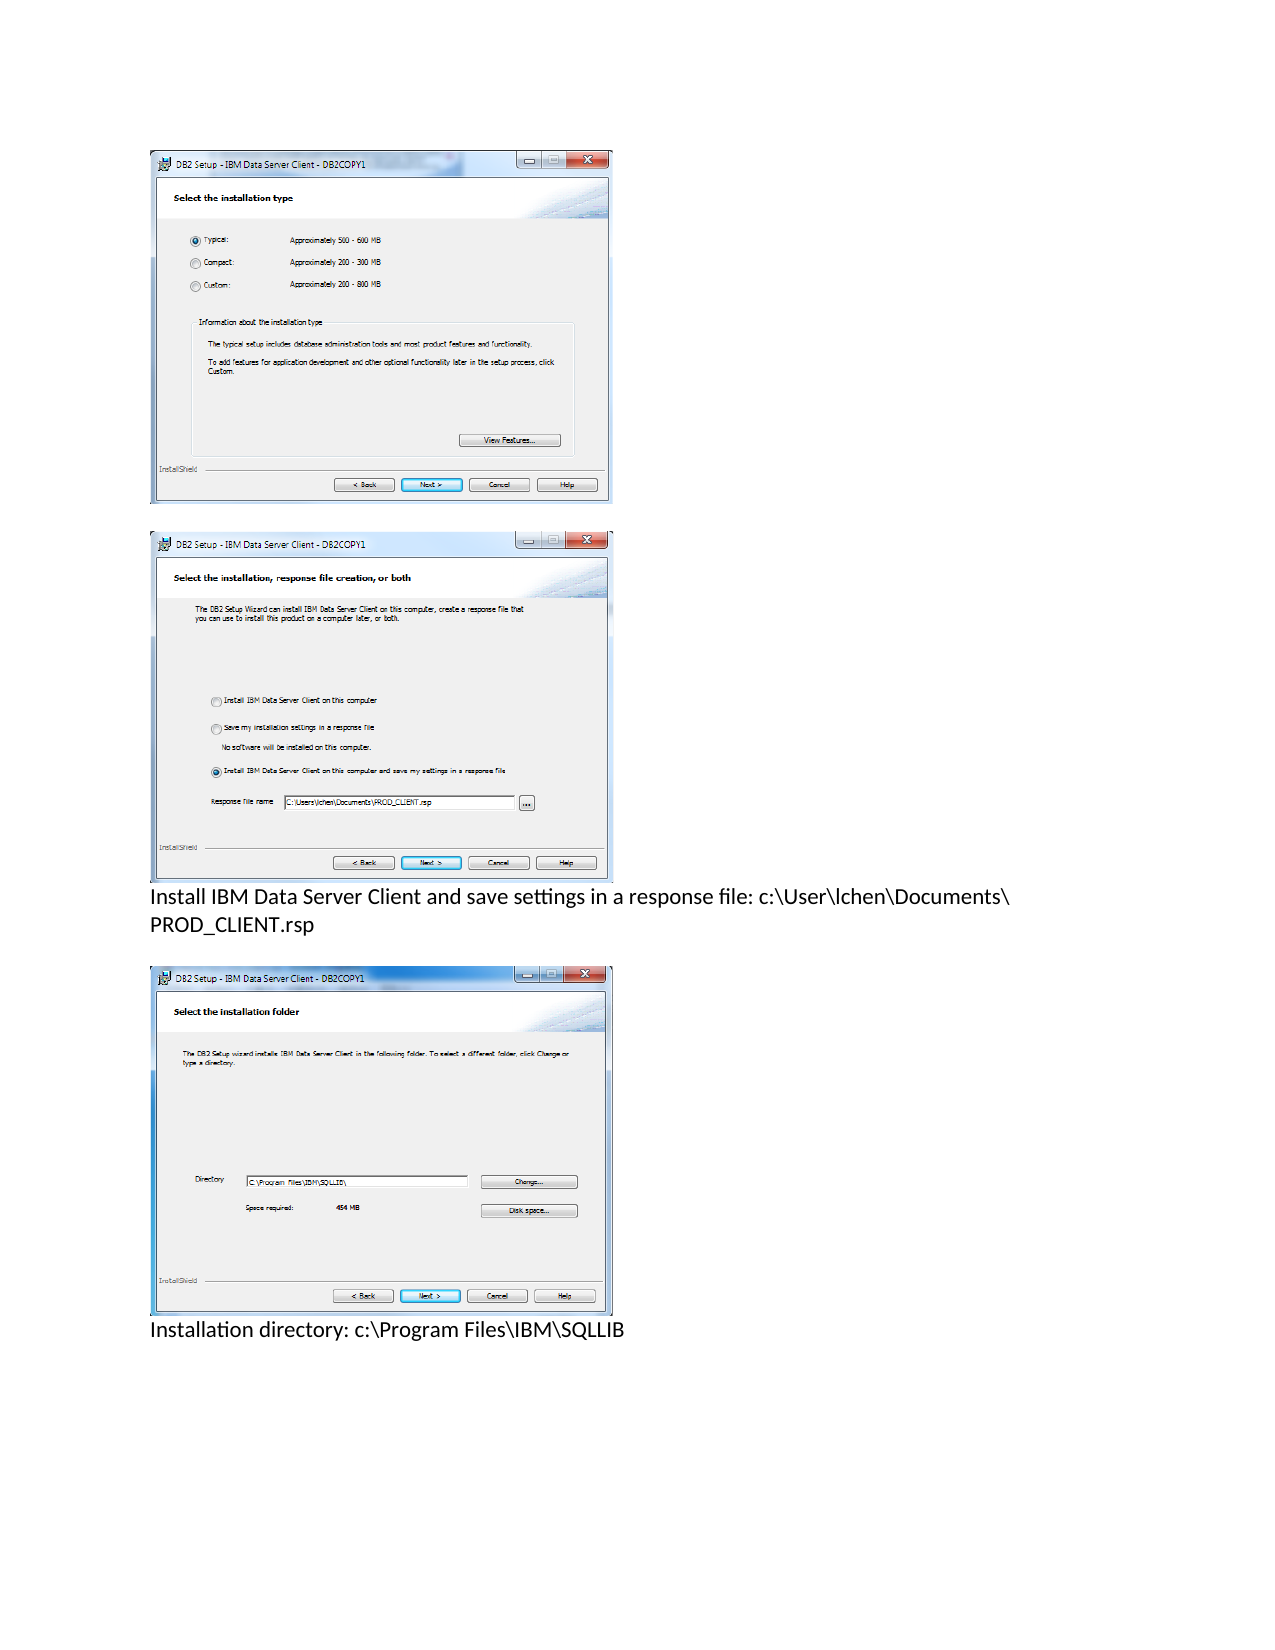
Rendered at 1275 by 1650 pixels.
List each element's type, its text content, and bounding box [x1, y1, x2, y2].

picture [150, 150, 613, 504]
picture [150, 531, 614, 883]
picture [150, 966, 613, 1316]
text Installation directory: c:\Program Files\IBM\SQLLIB [150, 1315, 1125, 1343]
text Install IBM Data Server Client and save settings in a response file: c:\User\lchen\Documents\PROD_CLIENT.rsp [150, 882, 1125, 938]
